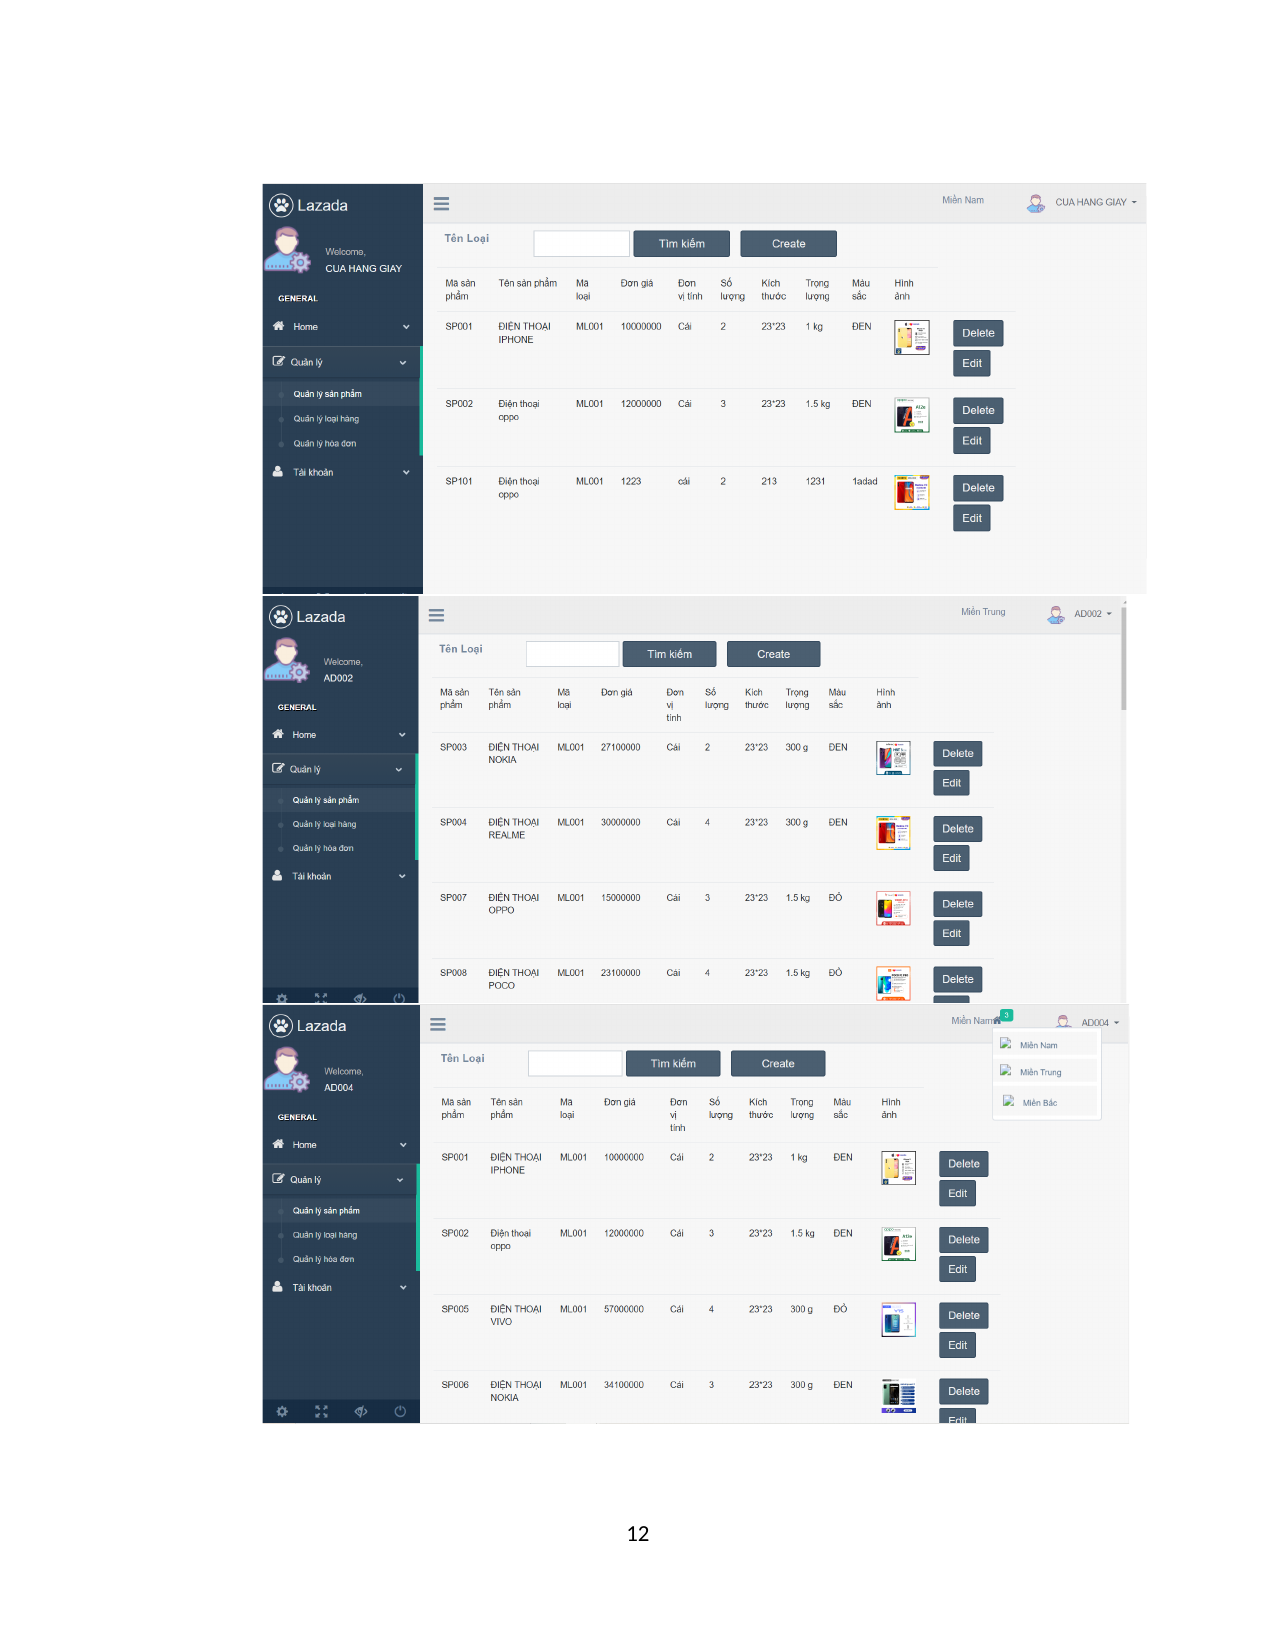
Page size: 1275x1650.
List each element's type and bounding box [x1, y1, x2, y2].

picture [262, 1004, 1130, 1424]
picture [262, 596, 1127, 1003]
picture [262, 183, 1147, 594]
